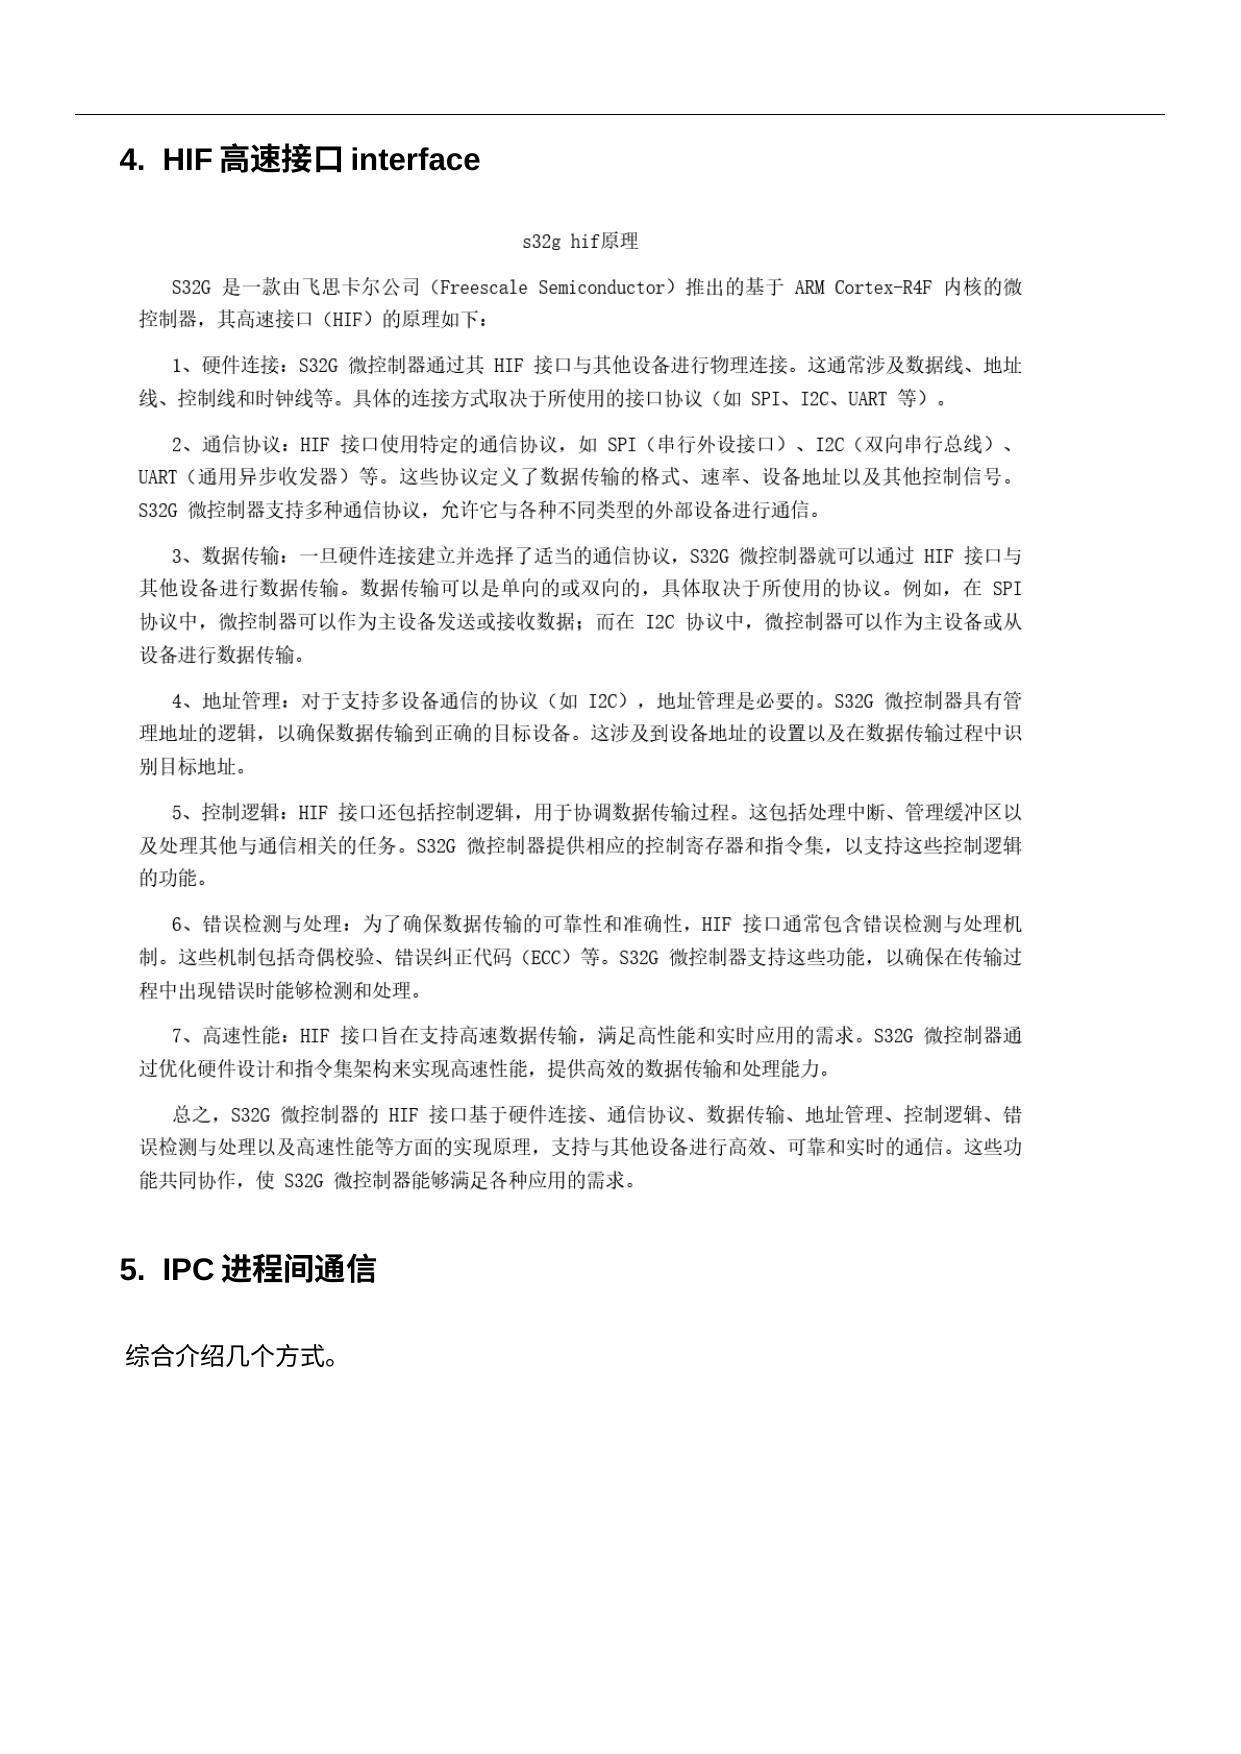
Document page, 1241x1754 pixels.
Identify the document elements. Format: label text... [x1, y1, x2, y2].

subtitle HIF高速接口interface [119, 124, 1165, 189]
text 综合介绍几个方式。 [75, 1322, 1165, 1387]
subtitle IPC进程间通信 [119, 1234, 1165, 1299]
